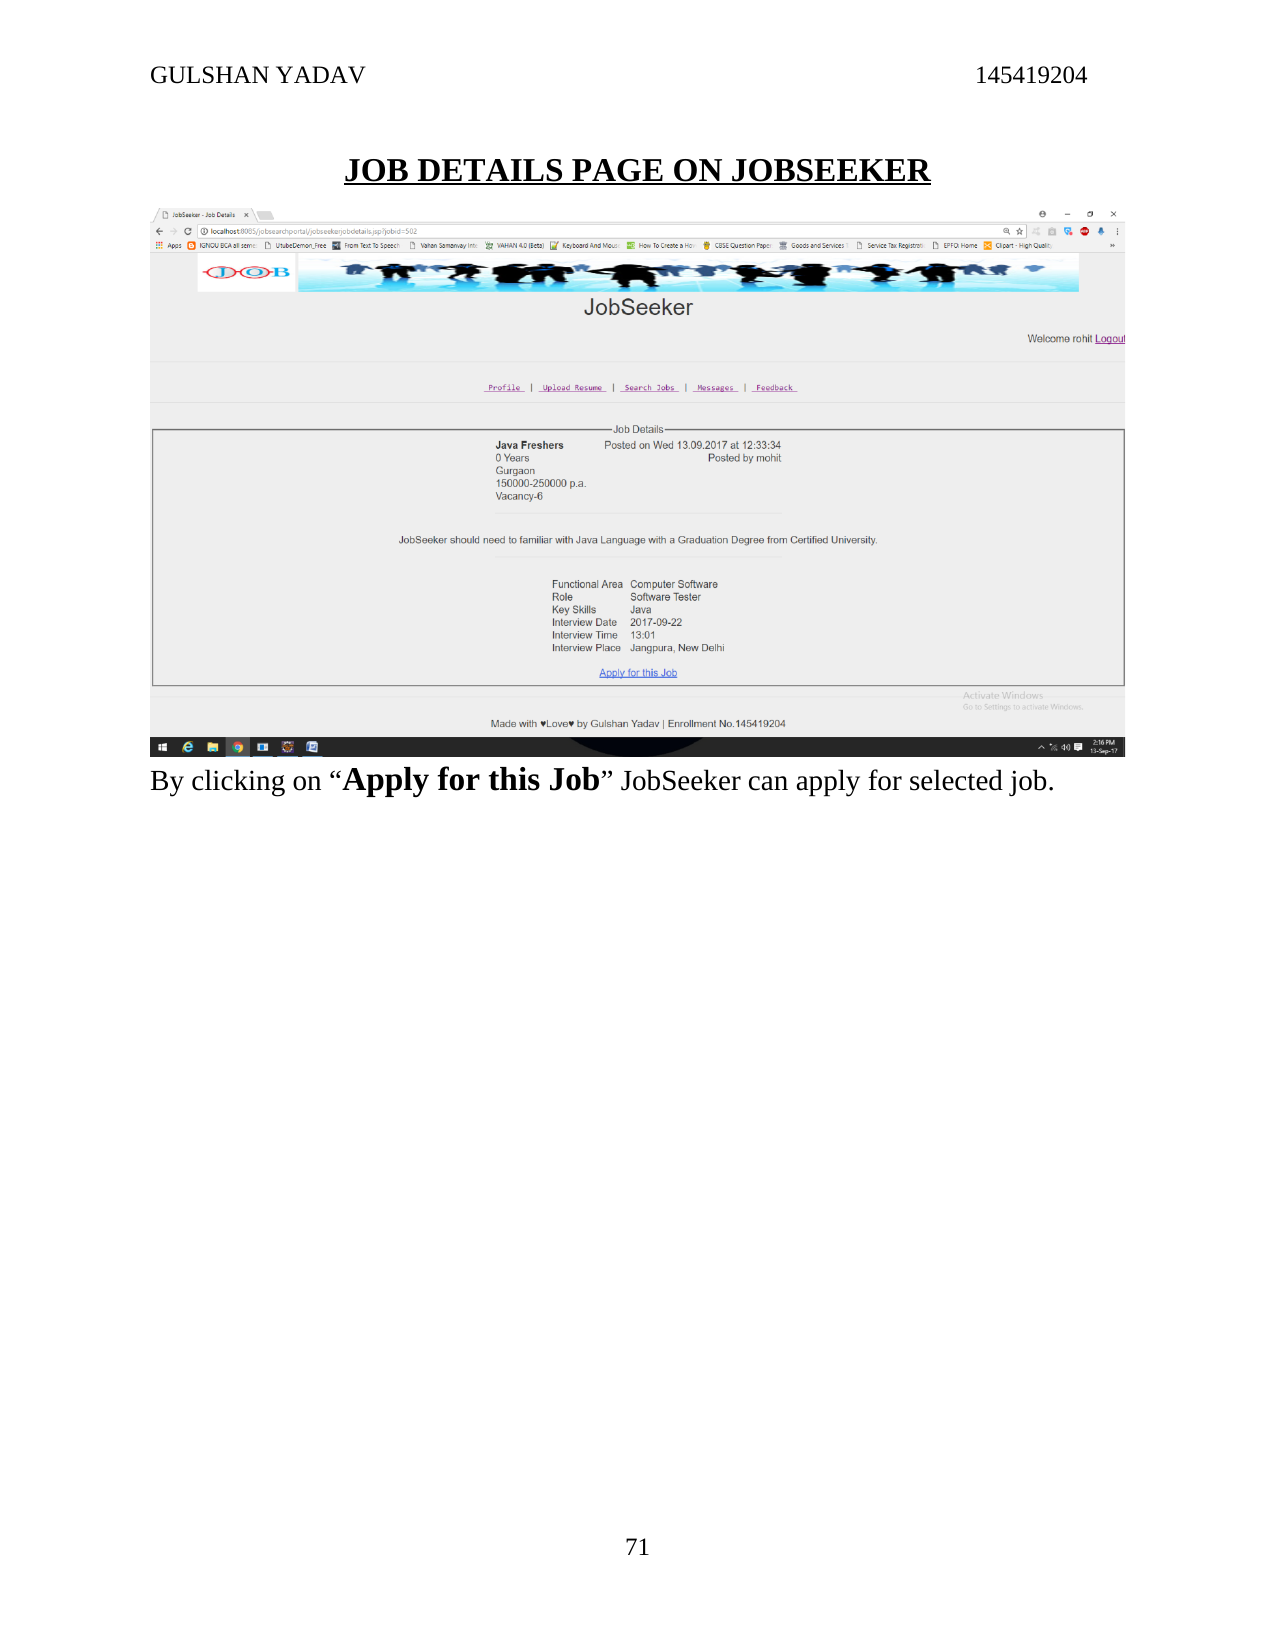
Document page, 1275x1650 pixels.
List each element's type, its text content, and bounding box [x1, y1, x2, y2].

text JOB DETAILS PAGE ON JOBSEEKER [150, 150, 1125, 188]
text By clicking on “Apply for this Job” JobSeeker can apply for selected job. [150, 757, 1125, 798]
picture [150, 208, 1125, 757]
